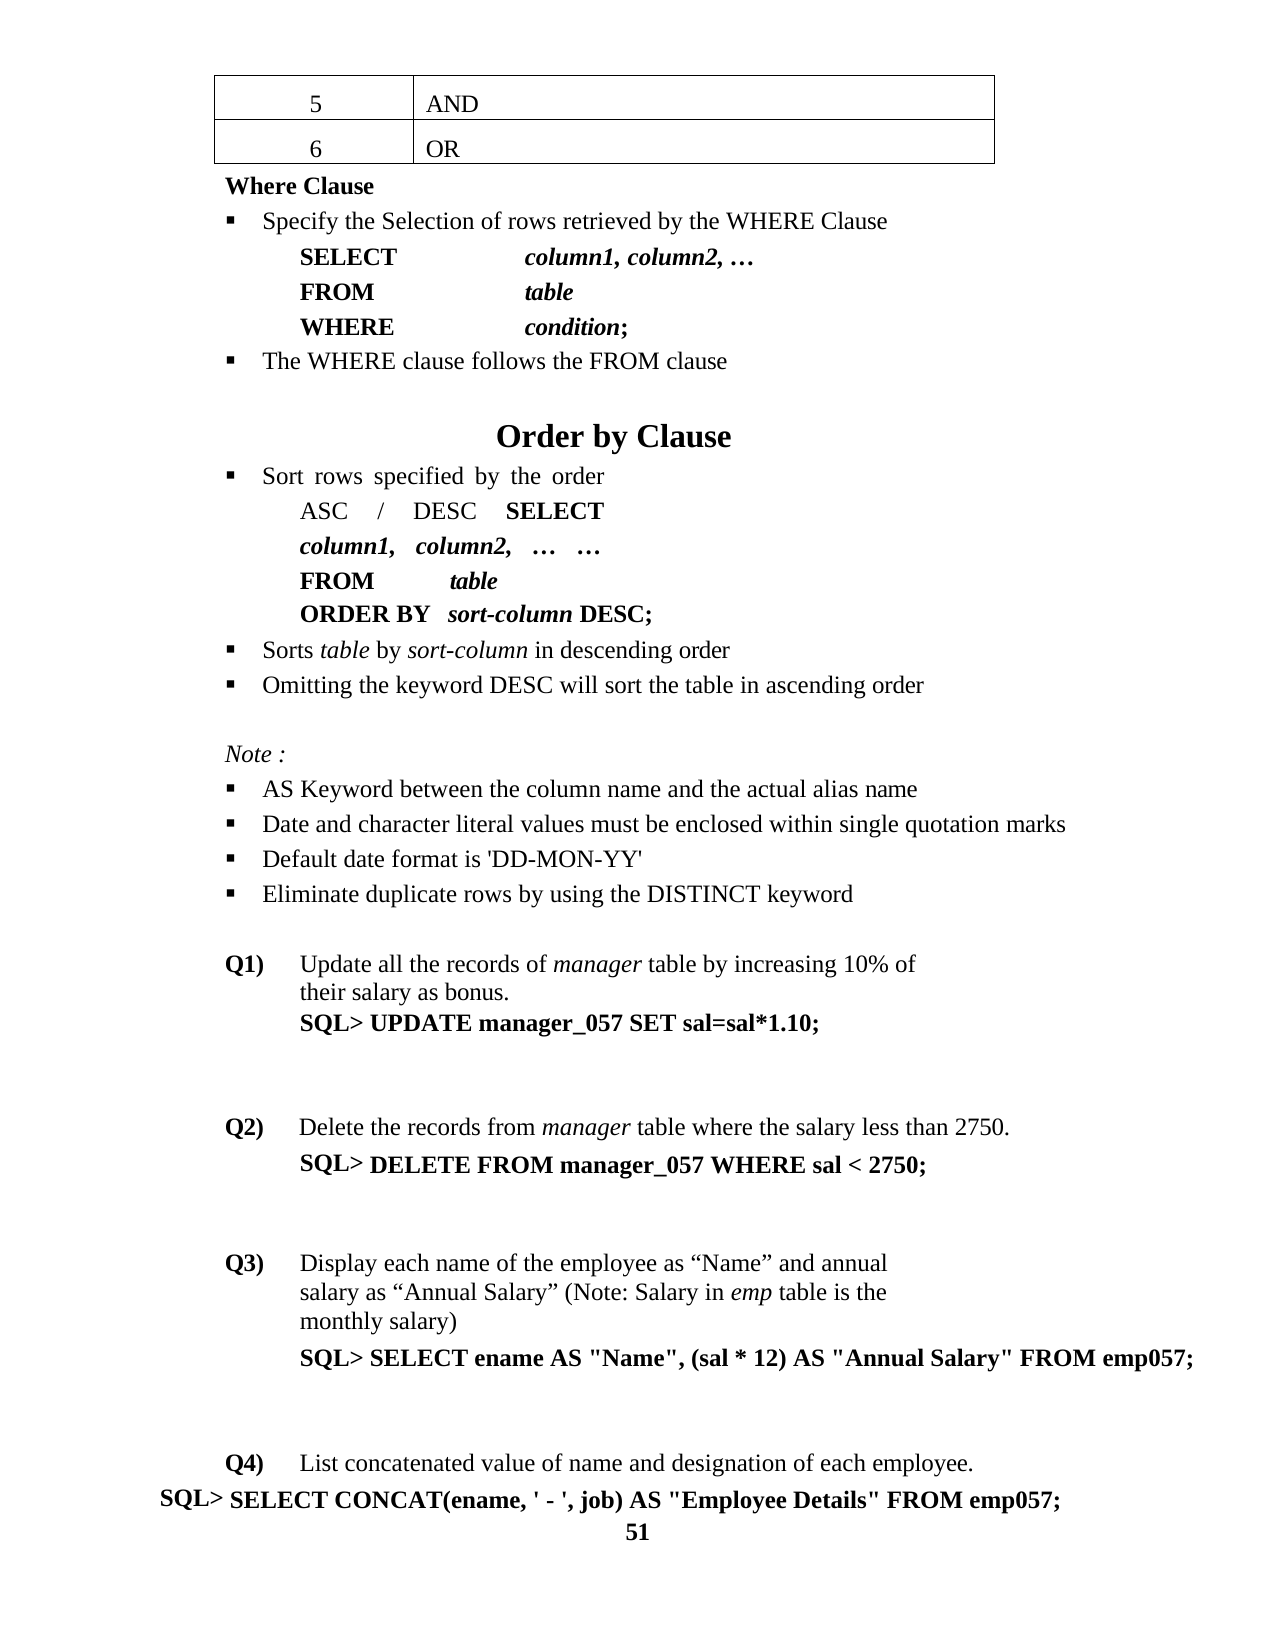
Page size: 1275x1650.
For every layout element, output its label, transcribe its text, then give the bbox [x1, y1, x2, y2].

text Note : [224, 739, 1200, 768]
list Sorts table by sort-column in descending order [224, 635, 1200, 663]
subtitle Order by Clause [496, 417, 1200, 455]
text Q2) Delete the records from manager table where the salary less than 2750. [224, 1112, 1200, 1141]
text Q4) List concatenated value of name and designation of each employee. [224, 1448, 1200, 1477]
text WHERE condition; [299, 312, 1200, 341]
text FROM table [299, 277, 1200, 305]
list Eliminate duplicate rows by using the DISTINCT keyword [224, 879, 1200, 908]
list Sort rows specified by the order ASC / DESC SELECT column1, column2, … … FROM table [224, 461, 604, 595]
text Q3) Display each name of the employee as “Name” and annual salary as “Annual Salary” (Note: Salary in emp table is the monthly salary) [224, 1248, 951, 1334]
text SQL> UPDATE manager_057 SET sal=sal*1.10; [299, 1007, 1200, 1037]
list Date and character literal values must be enclosed within single quotation marks [224, 809, 1200, 838]
list AS Keyword between the column name and the actual alias name [224, 774, 1200, 803]
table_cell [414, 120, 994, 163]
text Where Clause [224, 171, 1200, 200]
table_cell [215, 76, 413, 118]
list Default date format is 'DD-MON-YY' [224, 844, 1200, 873]
text SQL> DELETE FROM manager_057 WHERE sal < 2750; [299, 1148, 1200, 1179]
text Q1) Update all the records of manager table by increasing 10% of their salary as bonus. [224, 950, 940, 1006]
list Omitting the keyword DESC will sort the table in ascending order [224, 670, 1200, 698]
text SQL> SELECT ename AS "Name", (sal * 12) AS "Annual Salary" FROM emp057; [299, 1341, 1200, 1372]
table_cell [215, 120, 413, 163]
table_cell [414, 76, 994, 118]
list Specify the Selection of rows retrieved by the WHERE Clause [224, 206, 1200, 235]
text SELECT column1, column2, … [299, 242, 1200, 270]
list The WHERE clause follows the FROM clause [224, 346, 1200, 375]
text ORDER BY sort-column DESC; [299, 601, 1200, 628]
text SQL> SELECT CONCAT(ename, ' - ', job) AS "Employee Details" FROM emp057; [75, 1483, 1146, 1514]
